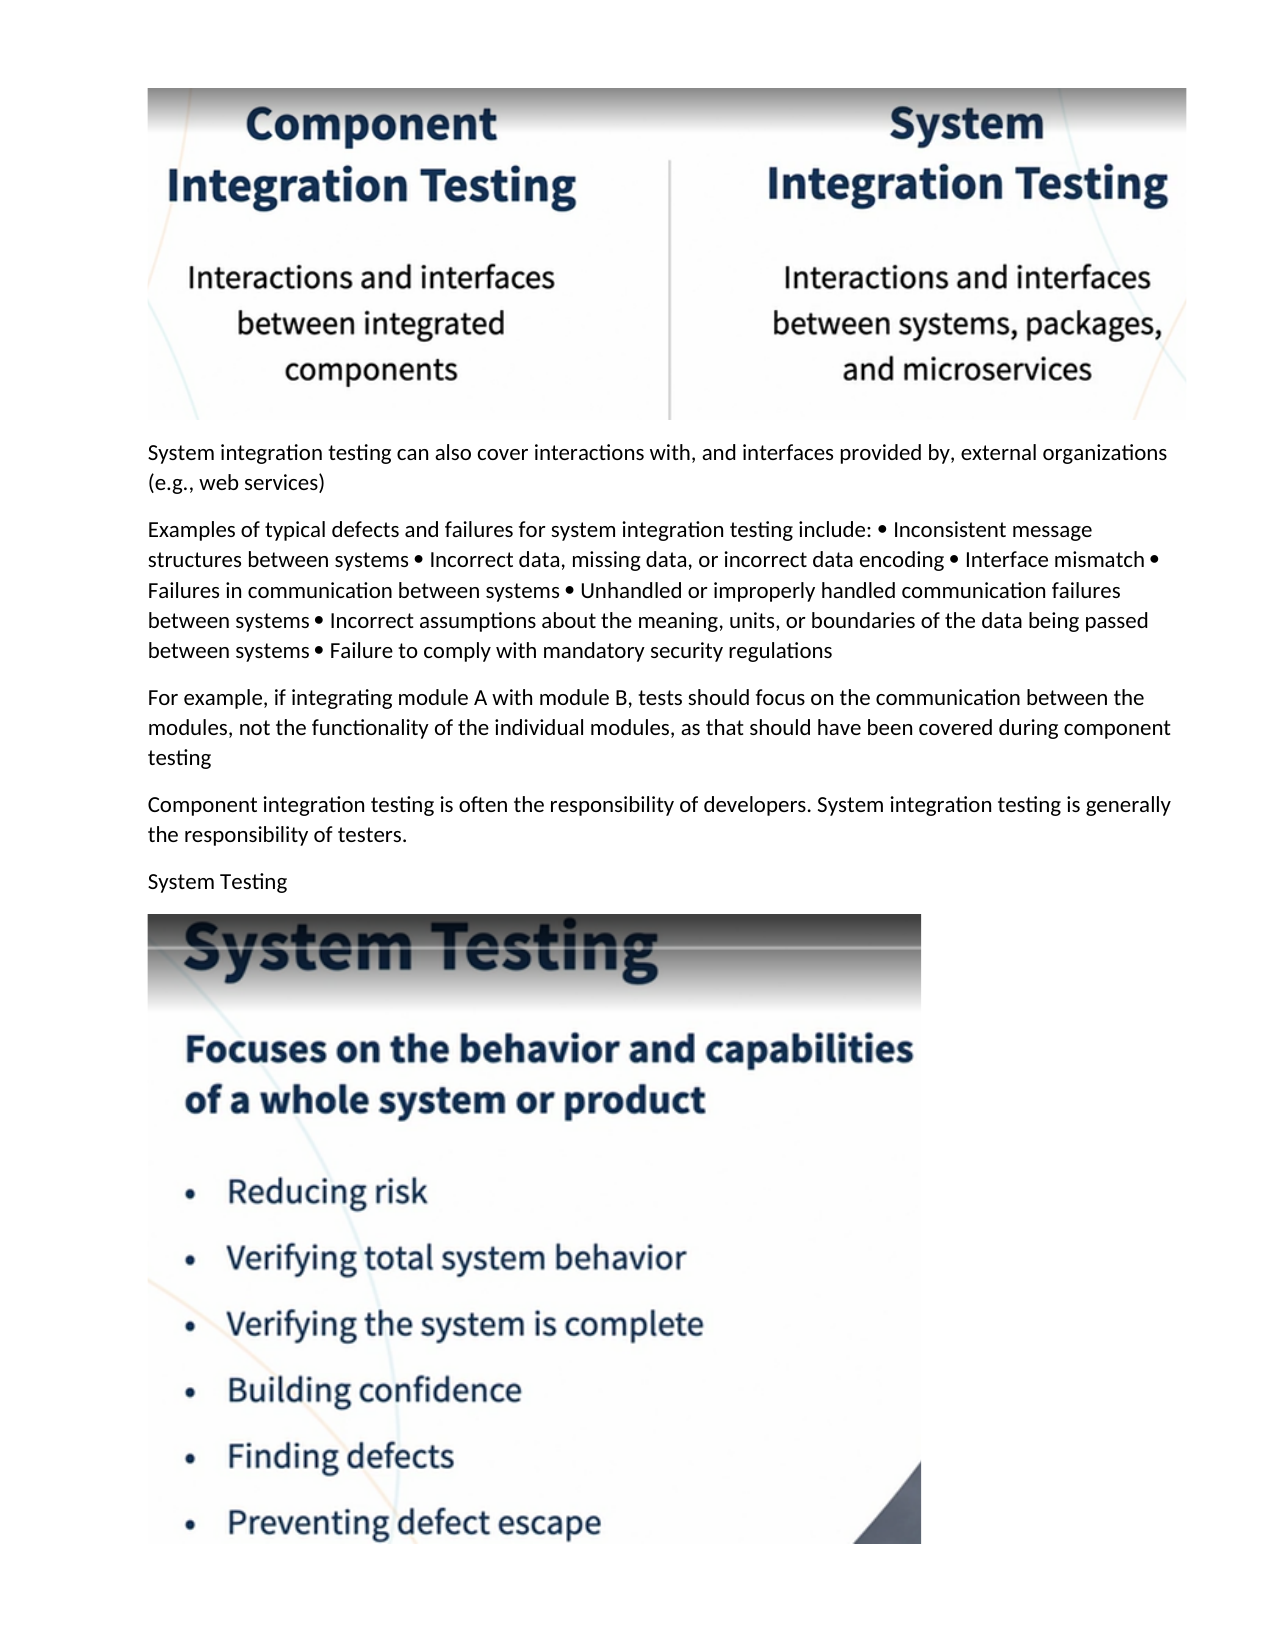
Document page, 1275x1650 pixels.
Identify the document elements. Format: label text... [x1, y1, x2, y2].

text System Testing [148, 867, 1186, 895]
picture [147, 88, 1187, 420]
text System integration testing can also cover interactions with, and interfaces provided by, external organizations (e.g., web services) [148, 438, 1186, 496]
text For example, if integrating module A with module B, tests should focus on the communication between the modules, not the functionality of the individual modules, as that should have been covered during component testing [148, 683, 1186, 771]
text Component integration testing is often the responsibility of developers. System integration testing is generally the responsibility of testers. [148, 790, 1186, 848]
picture [147, 914, 922, 1544]
text Examples of typical defects and failures for system integration testing include: Inconsistent message structures between systems Incorrect data, missing data, or incorrect data encoding Interface mismatch Failures in communication between systems Unhandled or improperly handled communication failures between systems Incorrect assumptions about the meaning, units, or boundaries of the data being passed between systems Failure to comply with mandatory security regulations [148, 515, 1186, 664]
